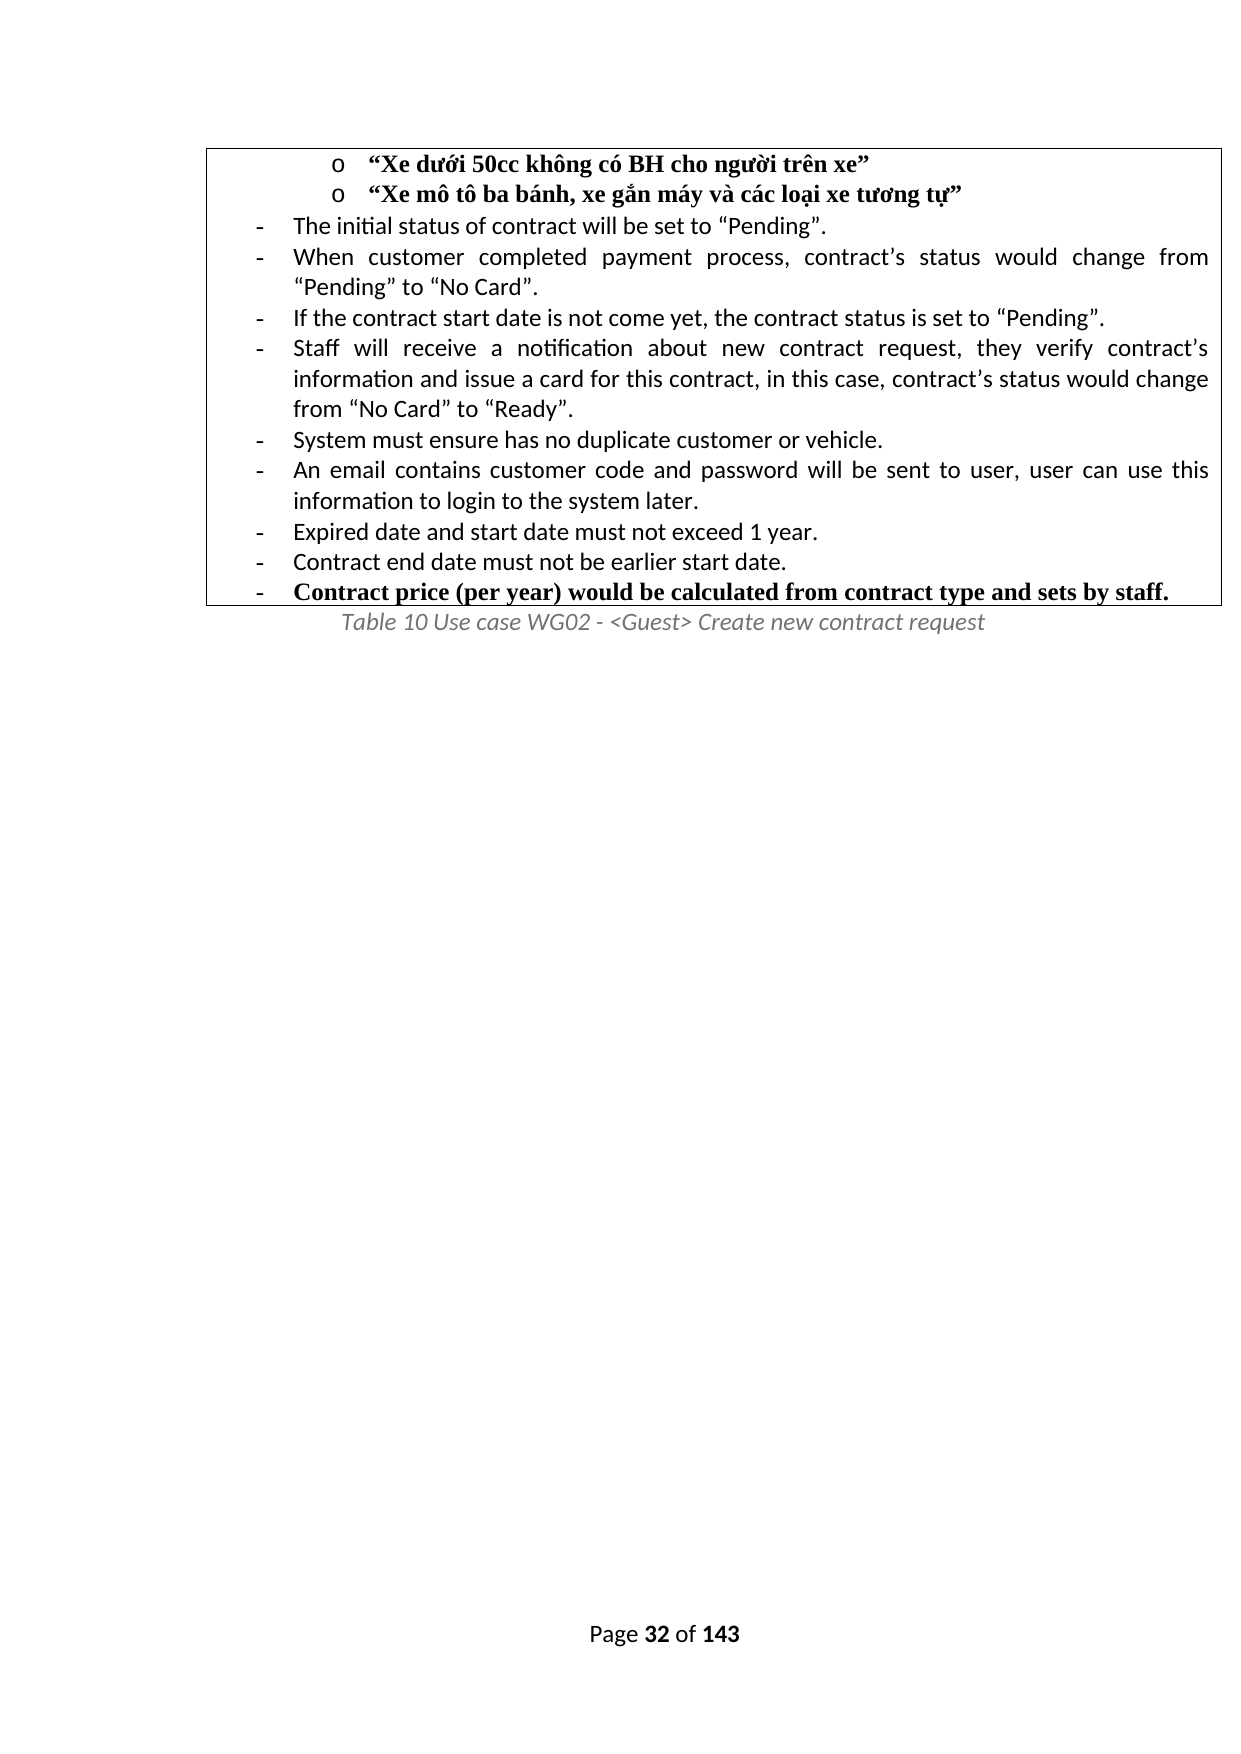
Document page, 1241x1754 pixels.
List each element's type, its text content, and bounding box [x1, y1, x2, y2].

text Table 10 Use case WG02 - <Guest> Create new contract request [207, 606, 1122, 637]
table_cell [207, 149, 1221, 605]
